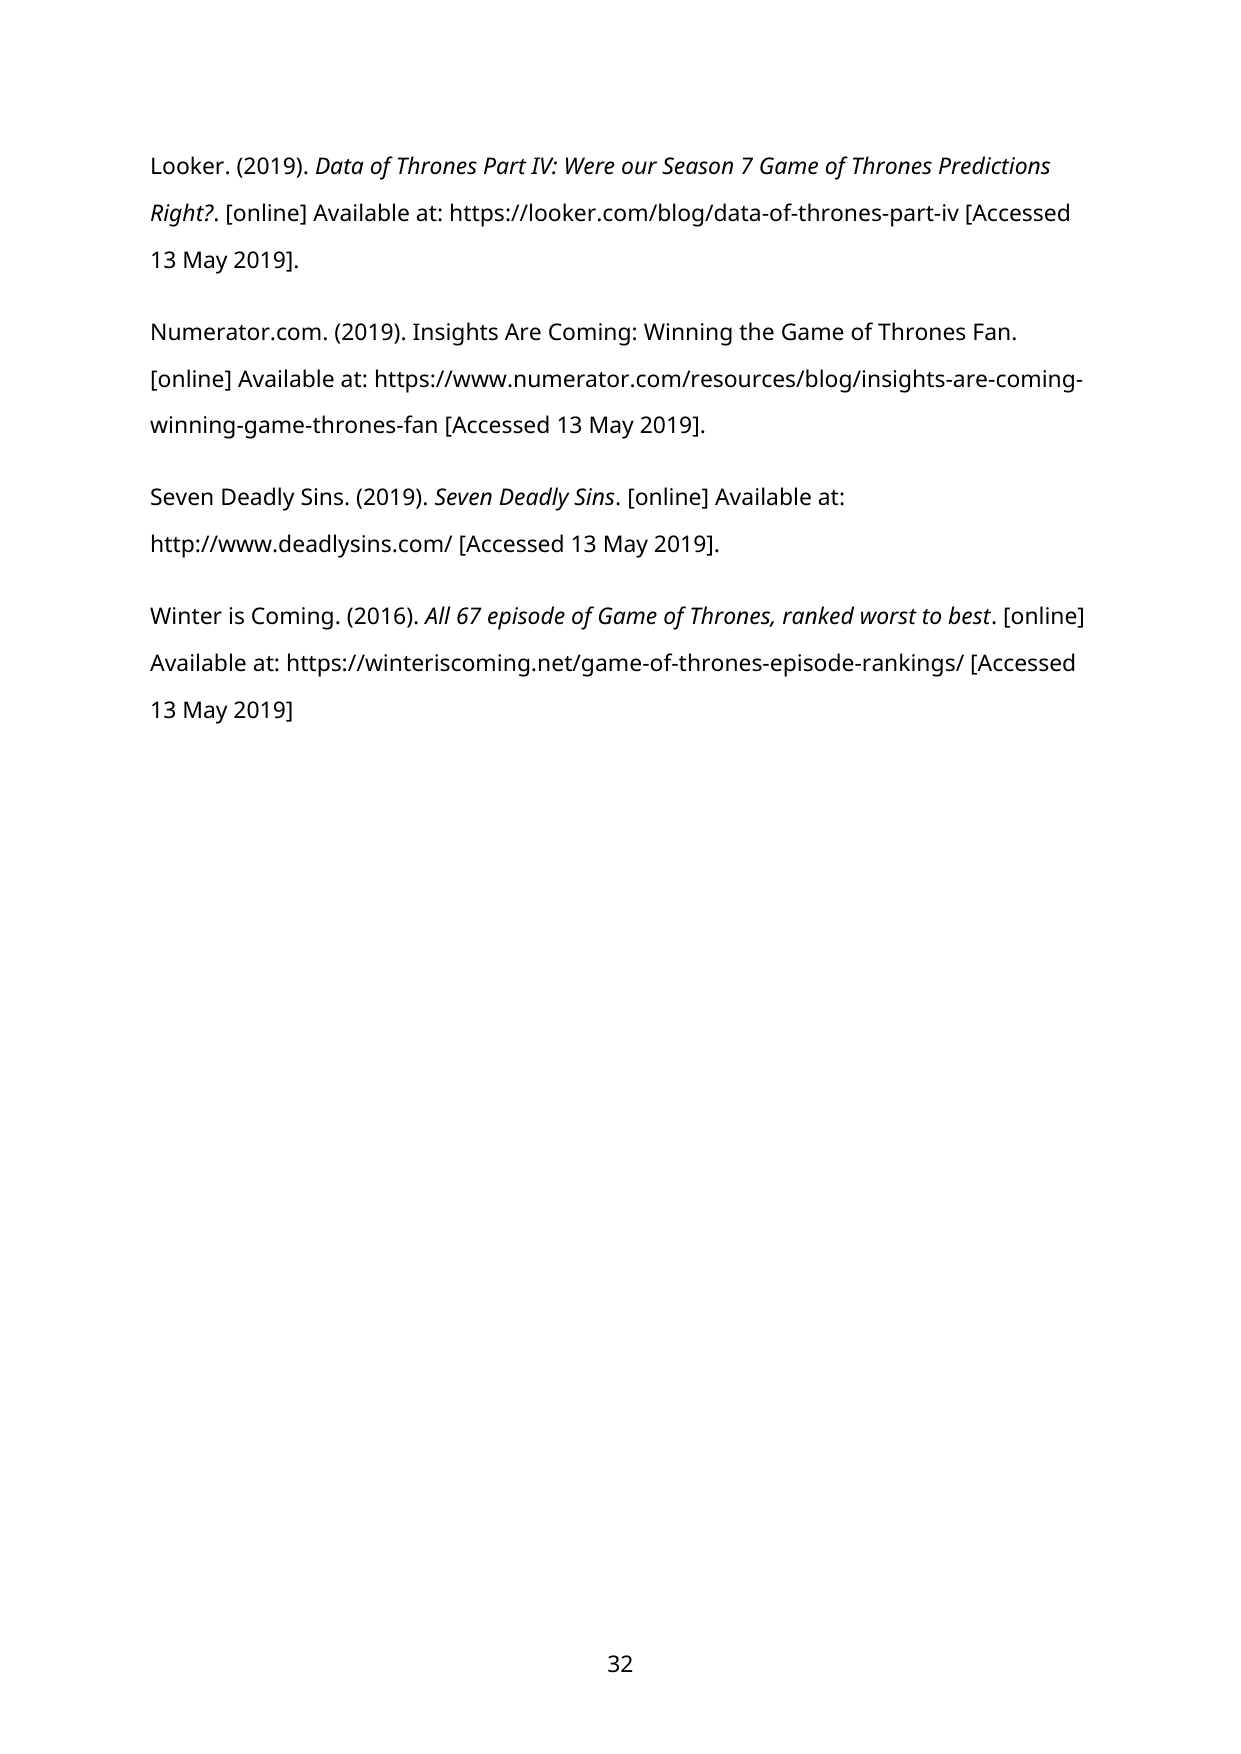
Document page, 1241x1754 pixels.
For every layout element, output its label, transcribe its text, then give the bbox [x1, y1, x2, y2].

text Looker. (2019). Data of Thrones Part IV: Were our Season 7 Game of Thrones Predictions Right?. [online] Available at: https://looker.com/blog/data-of-thrones-part-iv [Accessed 13 May 2019]. [150, 150, 1090, 275]
text Seven Deadly Sins. (2019). Seven Deadly Sins. [online] Available at: http://www.deadlysins.com/ [Accessed 13 May 2019]. [150, 481, 1090, 559]
text Numerator.com. (2019). Insights Are Coming: Winning the Game of Thrones Fan. [online] Available at: https://www.numerator.com/resources/blog/insights-are-coming-winning-game-thrones-fan [Accessed 13 May 2019]. [150, 316, 1090, 441]
text Winter is Coming. (2016). All 67 episode of Game of Thrones, ranked worst to best. [online] Available at: https://winteriscoming.net/game-of-thrones-episode-rankings/ [Accessed 13 May 2019] [150, 600, 1090, 725]
